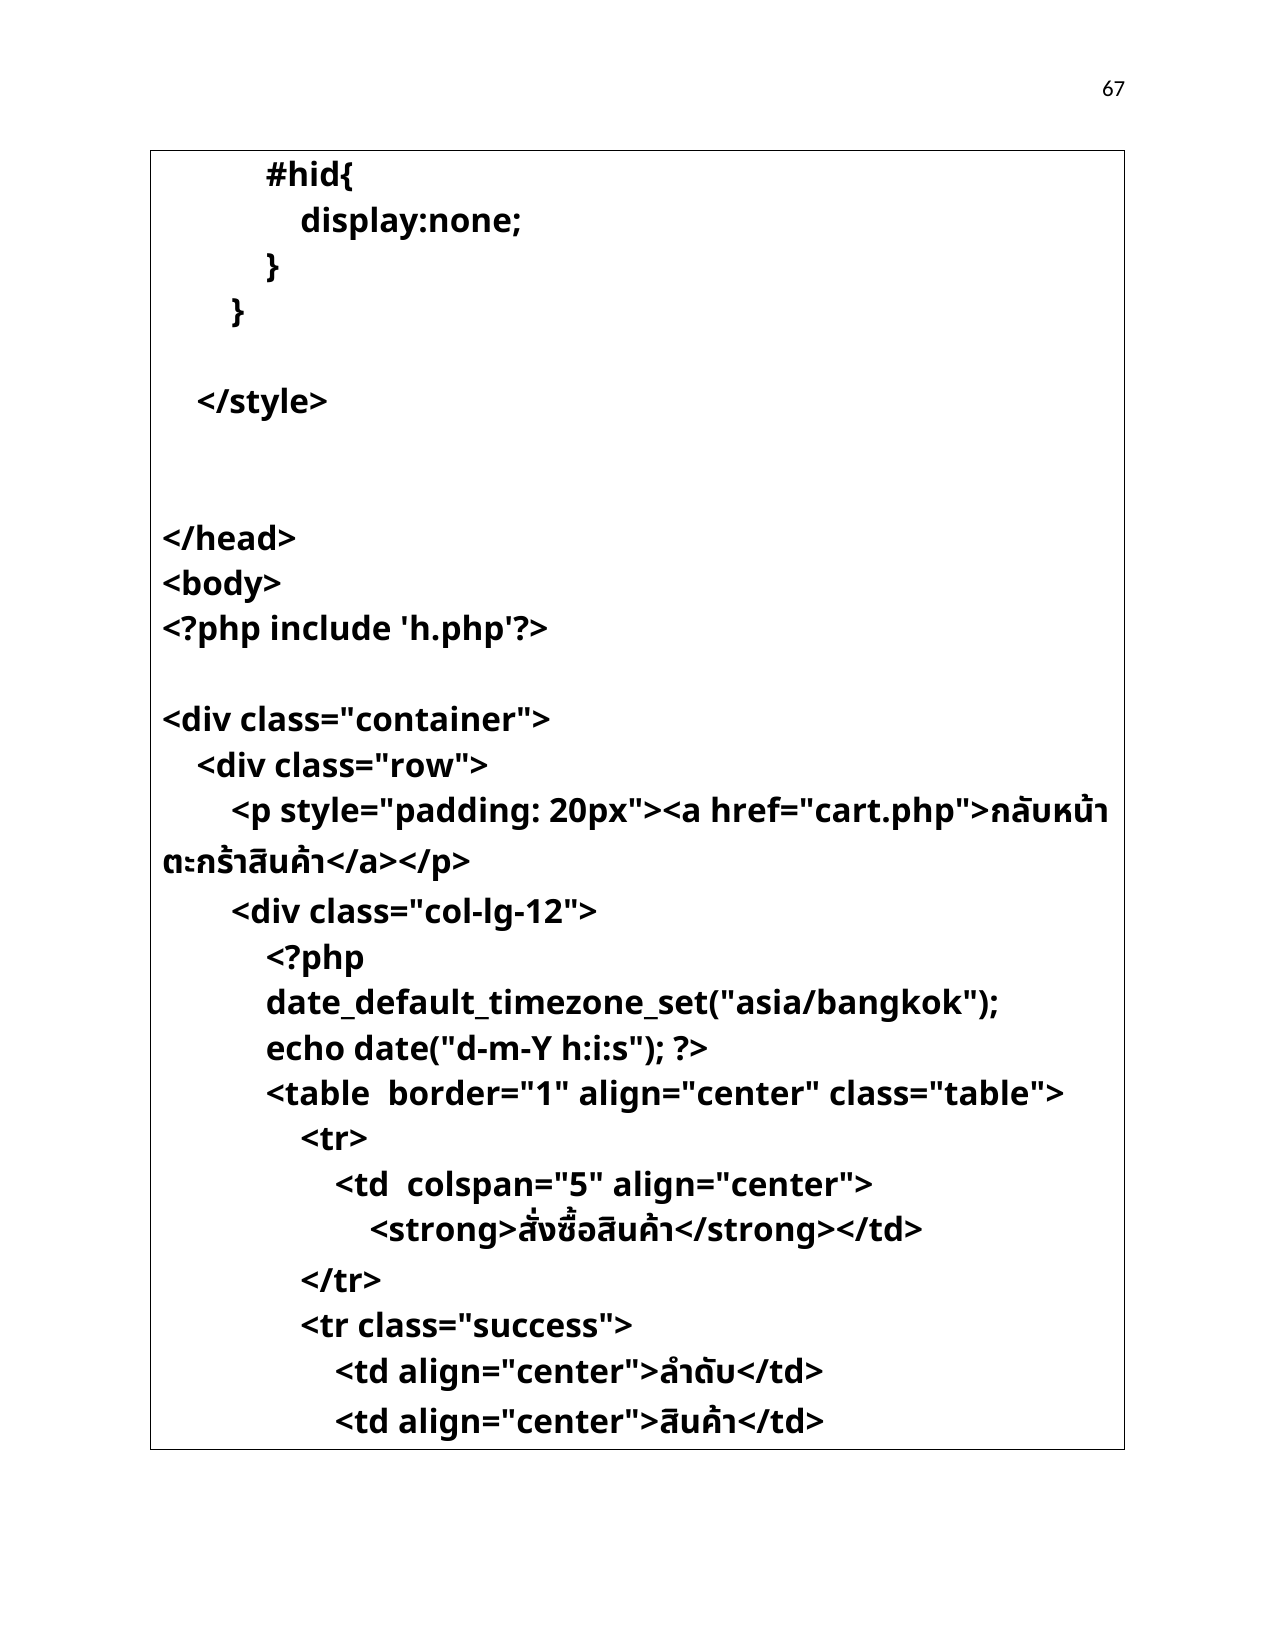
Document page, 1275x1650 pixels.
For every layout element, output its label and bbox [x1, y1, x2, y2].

table_header [151, 151, 1124, 1449]
